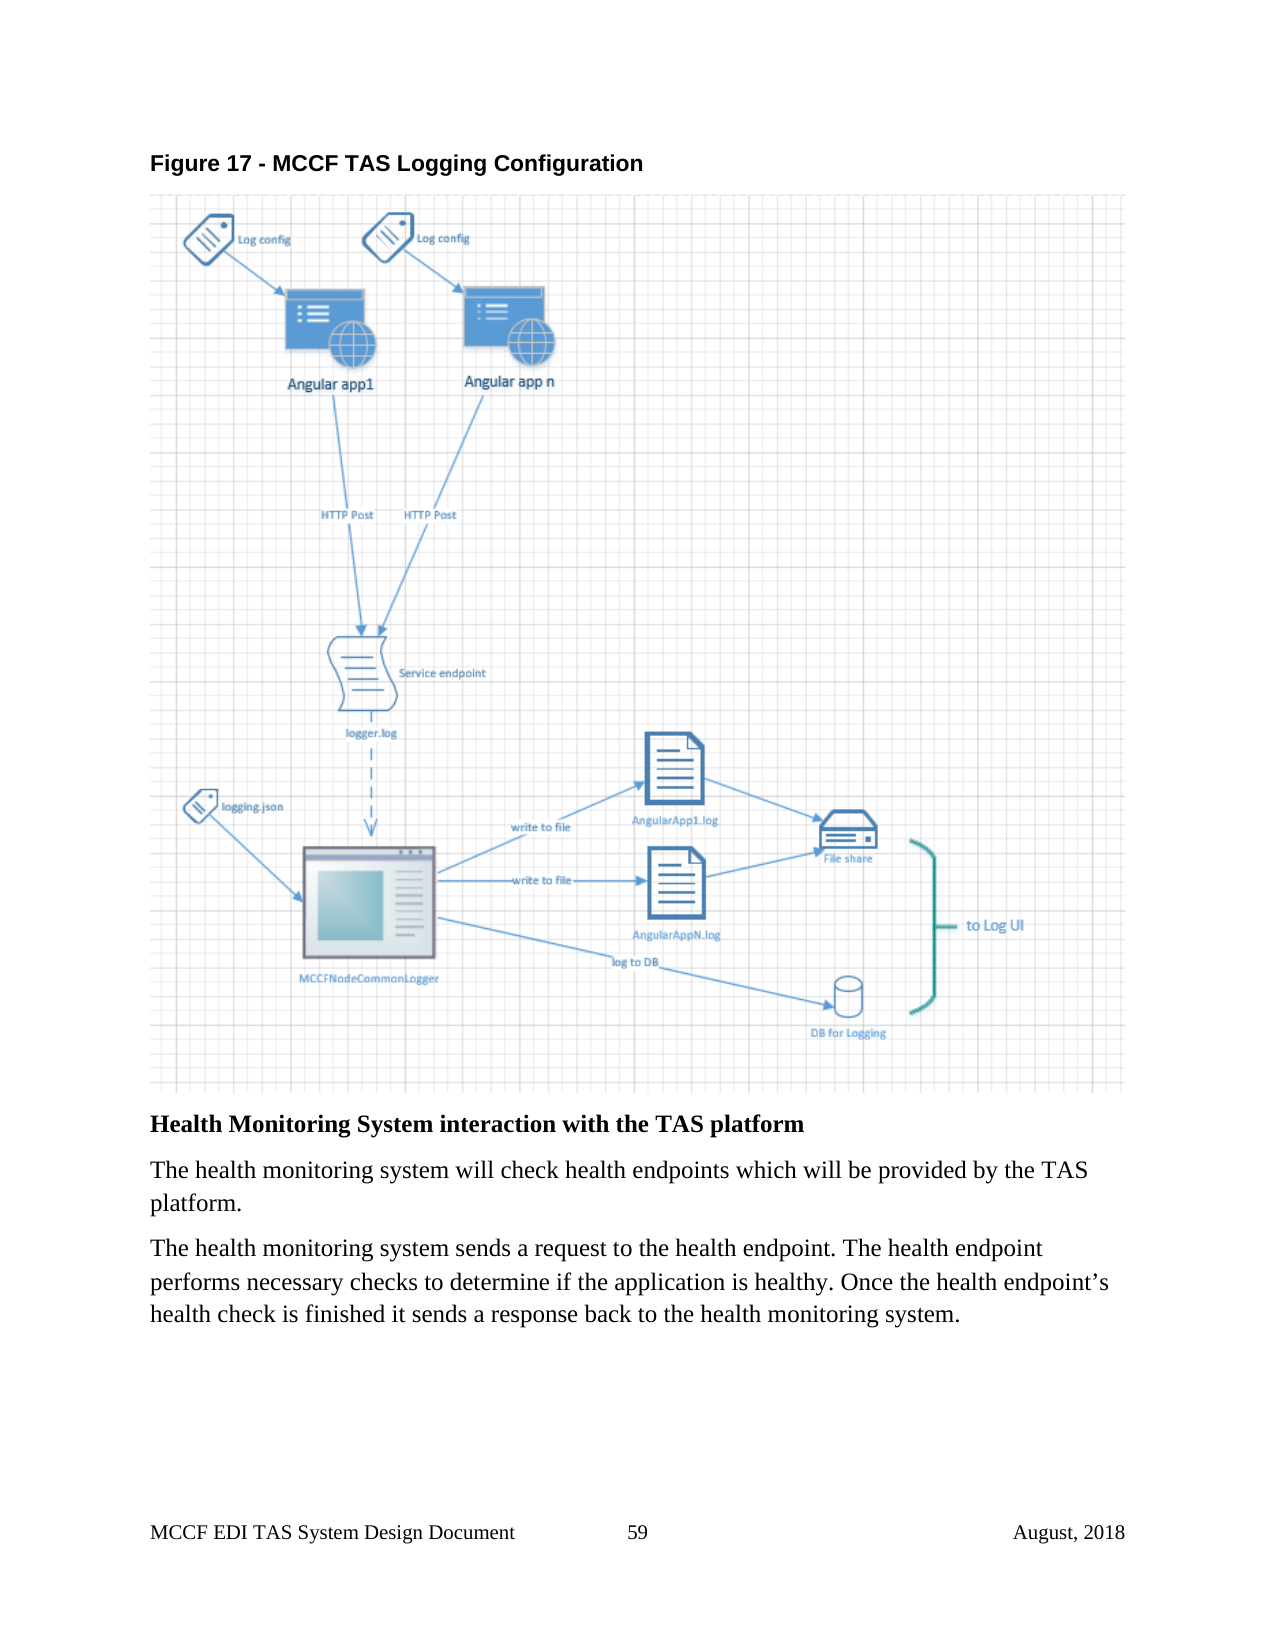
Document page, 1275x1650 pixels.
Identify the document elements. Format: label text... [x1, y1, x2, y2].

picture [150, 192, 1125, 1093]
text Health Monitoring System interaction with the TAS platform [150, 1109, 1125, 1138]
text The health monitoring system will check health endpoints which will be provided by the TAS platform. [150, 1155, 1125, 1217]
text The health monitoring system sends a request to the health endpoint. The health endpoint performs necessary checks to determine if the application is healthy. Once the health endpoint’s health check is finished it sends a response back to the health monitoring system. [150, 1233, 1125, 1328]
